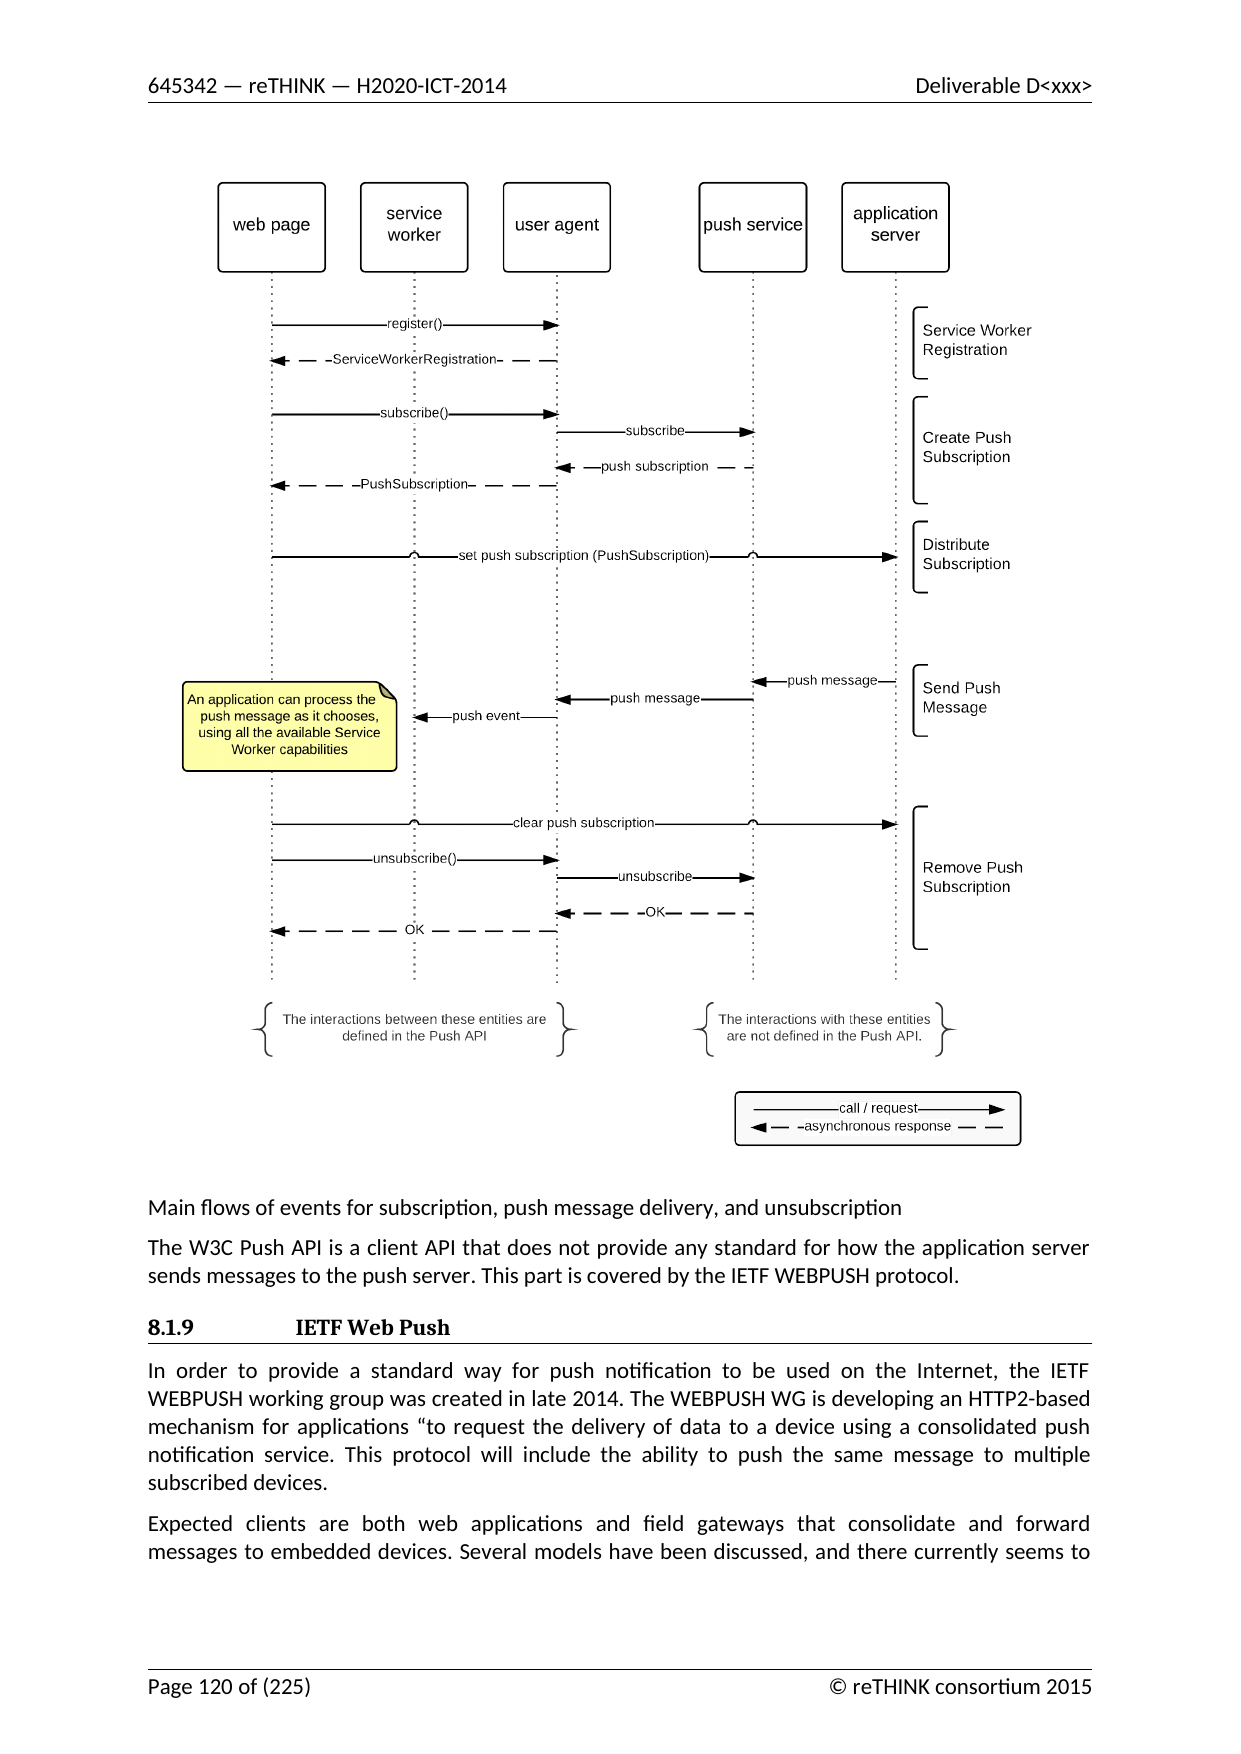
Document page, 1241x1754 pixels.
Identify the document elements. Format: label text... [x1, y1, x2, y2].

text In order to provide a standard way for push notification to be used on the Internet, the IETF WEBPUSH working group was created in late 2014. The WEBPUSH WG is developing an HTTP2-based mechanism for applications “to request the delivery of data to a device using a consolidated push notification service. This protocol will include the ability to push the same message to multiple subscribed devices. [148, 1356, 1092, 1496]
subtitle IETF Web Push [148, 1314, 1092, 1343]
text The W3C Push API is a client API that does not provide any standard for how the application server sends messages to the push server. This part is covered by the IETF WEBPUSH protocol. [148, 1233, 1092, 1289]
picture [147, 147, 1092, 1181]
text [148, 1509, 1092, 1565]
text Main flows of events for subscription, push message delivery, and unsubscription [148, 1193, 1092, 1221]
